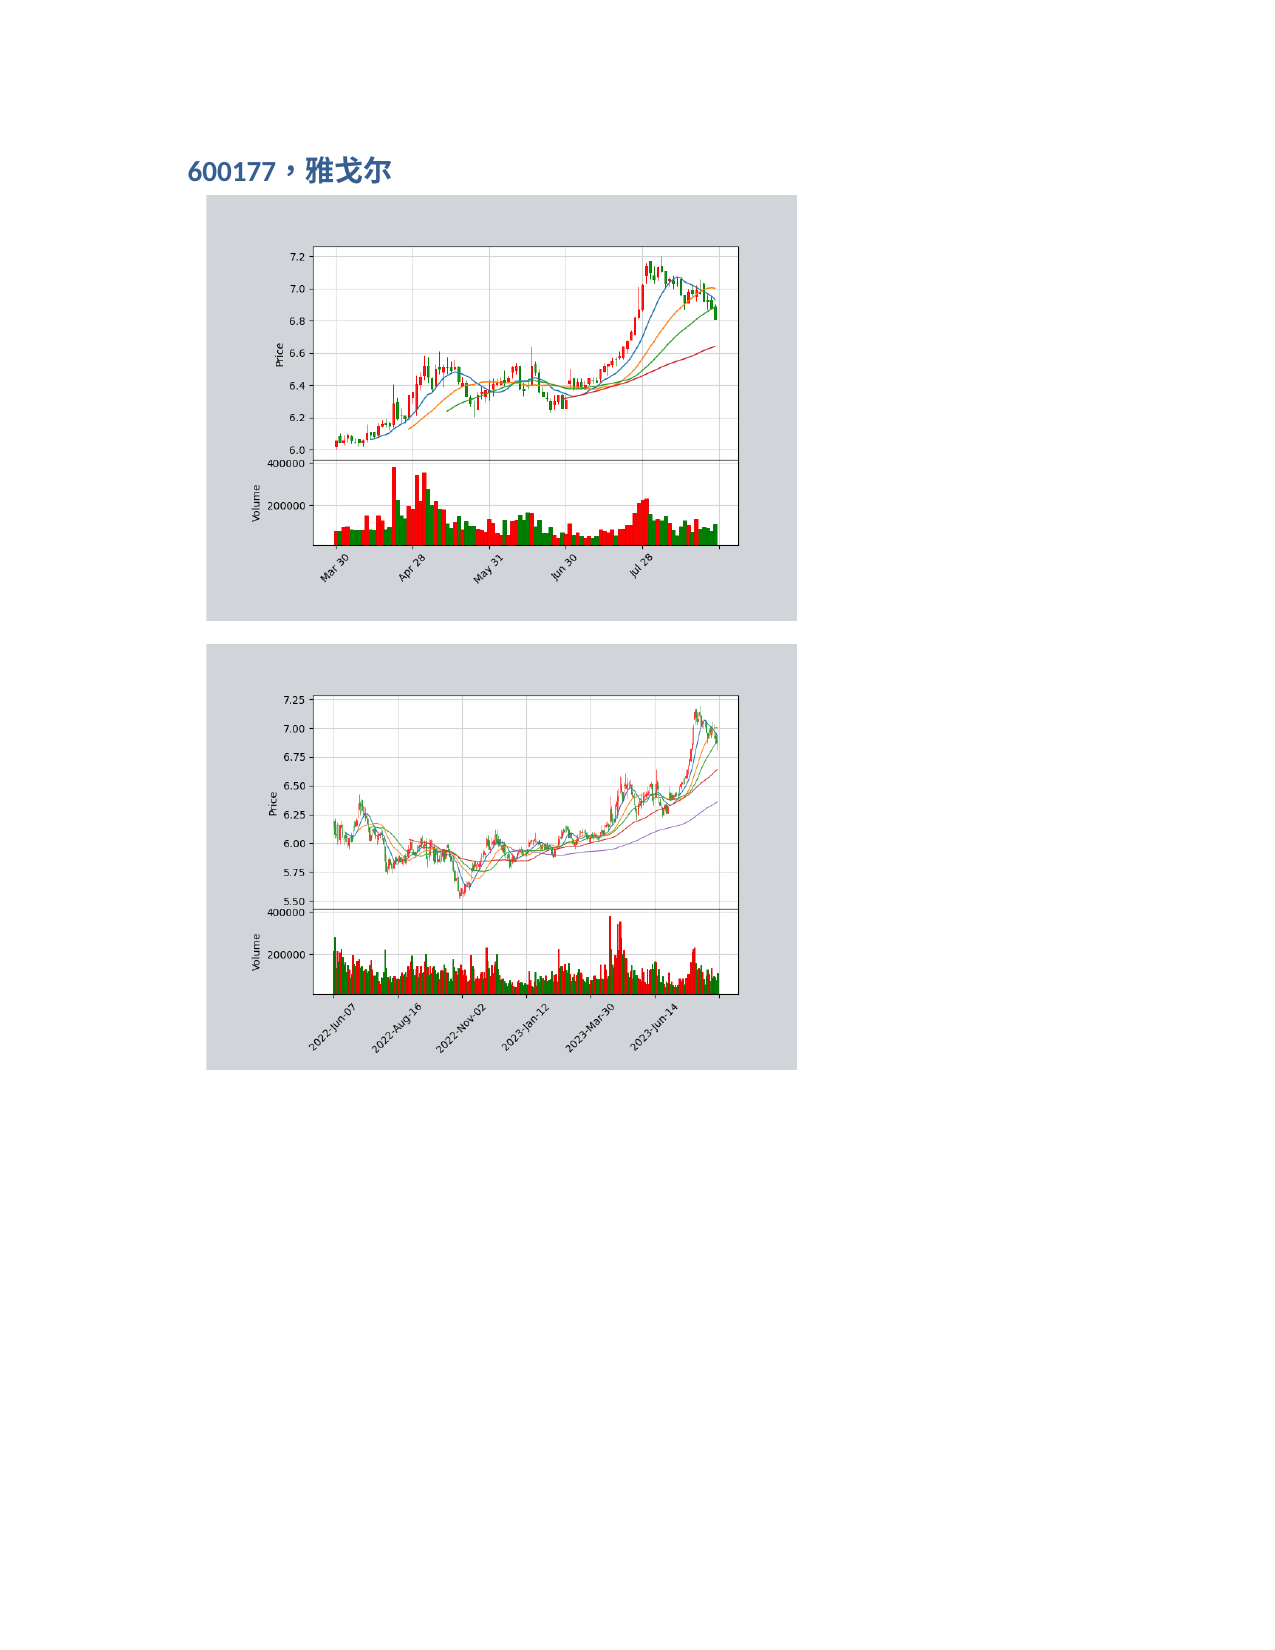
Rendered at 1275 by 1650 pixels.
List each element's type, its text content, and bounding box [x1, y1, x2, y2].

picture [206, 644, 797, 1070]
picture [206, 195, 797, 621]
subtitle 600177，雅戈尔 [187, 150, 1087, 190]
